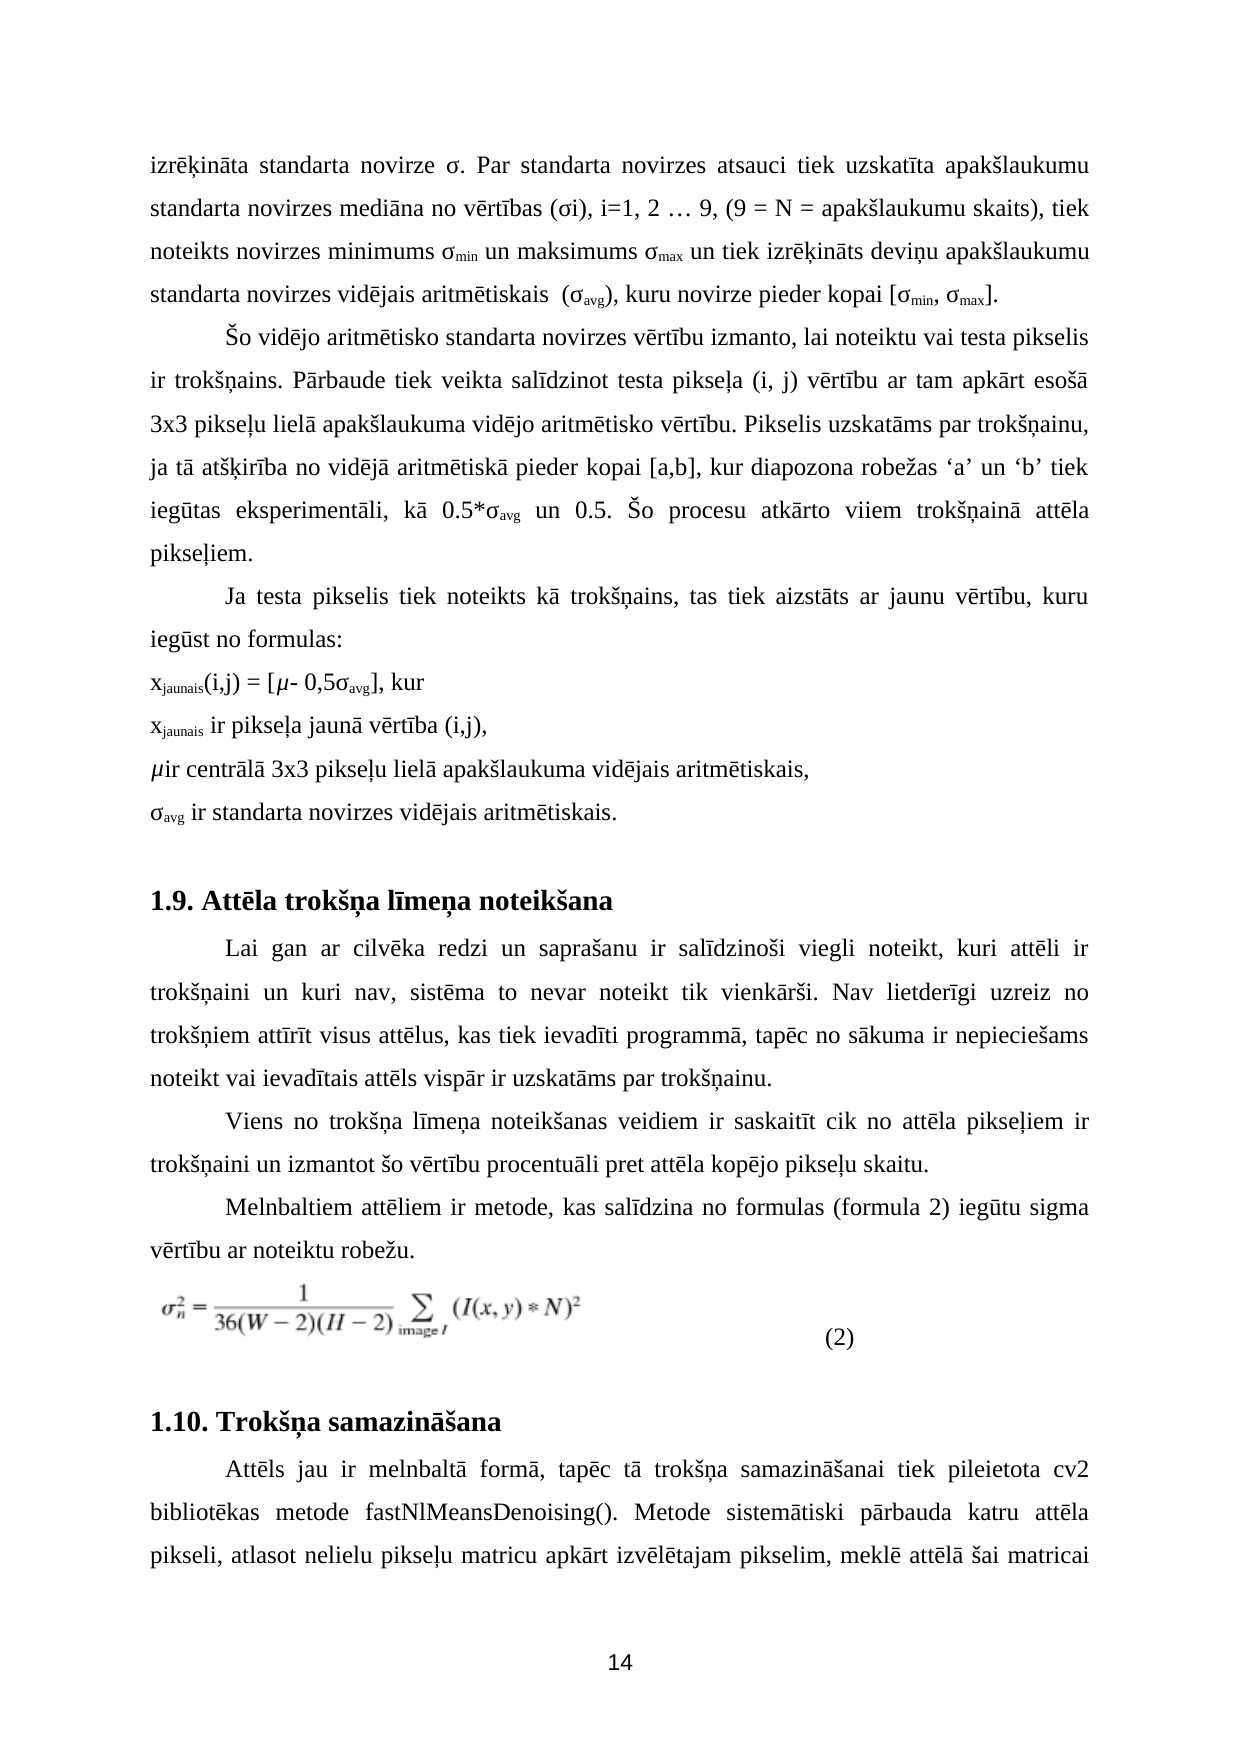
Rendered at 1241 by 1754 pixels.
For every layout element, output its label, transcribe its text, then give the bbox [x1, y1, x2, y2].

text σavg ir standarta novirzes vidējais aritmētiskais. [150, 797, 1090, 826]
text Viens no trokšņa līmeņa noteikšanas veidiem ir saskaitīt cik no attēla pikseļiem ir trokšņaini un izmantot šo vērtību procentuāli pret attēla kopējo pikseļu skaitu. [150, 1106, 1090, 1178]
text Šo vidējo aritmētisko standarta novirzes vērtību izmanto, lai noteiktu vai testa pikselis ir trokšņains. Pārbaude tiek veikta salīdzinot testa pikseļa (i, j) vērtību ar tam apkārt esošā 3x3 pikseļu lielā apakšlaukuma vidējo aritmētisko vērtību. Pikselis uzskatāms par trokšņainu, ja tā atšķirība no vidējā aritmētiskā pieder kopai [a,b], kur diapozona robežas ‘a’ un ‘b’ tiek iegūtas eksperimentāli, kā 0.5*σavg un 0.5. Šo procesu atkārto viiem trokšņainā attēla pikseļiem. [150, 322, 1090, 567]
text 1.9. Attēla trokšņa līmeņa noteikšana [150, 883, 1090, 917]
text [150, 1454, 1090, 1569]
text xjaunais(i,j) = [- 0,5σavg], kur [150, 667, 1090, 696]
picture [150, 1278, 600, 1346]
text ir centrālā 3x3 pikseļu lielā apakšlaukuma vidējais aritmētiskais, [150, 754, 1090, 783]
text Ja testa pikselis tiek noteikts kā trokšņains, tas tiek aizstāts ar jaunu vērtību, kuru iegūst no formulas: [150, 581, 1090, 653]
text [150, 150, 1090, 308]
text Lai gan ar cilvēka redzi un saprašanu ir salīdzinoši viegli noteikt, kuri attēli ir trokšņaini un kuri nav, sistēma to nevar noteikt tik vienkārši. Nav lietderīgi uzreiz no trokšņiem attīrīt visus attēlus, kas tiek ievadīti programmā, tapēc no sākuma ir nepieciešams noteikt vai ievadītais attēls vispār ir uzskatāms par trokšņainu. [150, 933, 1090, 1092]
text 1.10. Trokšņa samazināšana [150, 1404, 1090, 1437]
text xjaunais ir pikseļa jaunā vērtība (i,j), [150, 711, 1090, 739]
text Melnbaltiem attēliem ir metode, kas salīdzina no formulas (formula 2) iegūtu sigma vērtību ar noteiktu robežu. [150, 1192, 1090, 1264]
